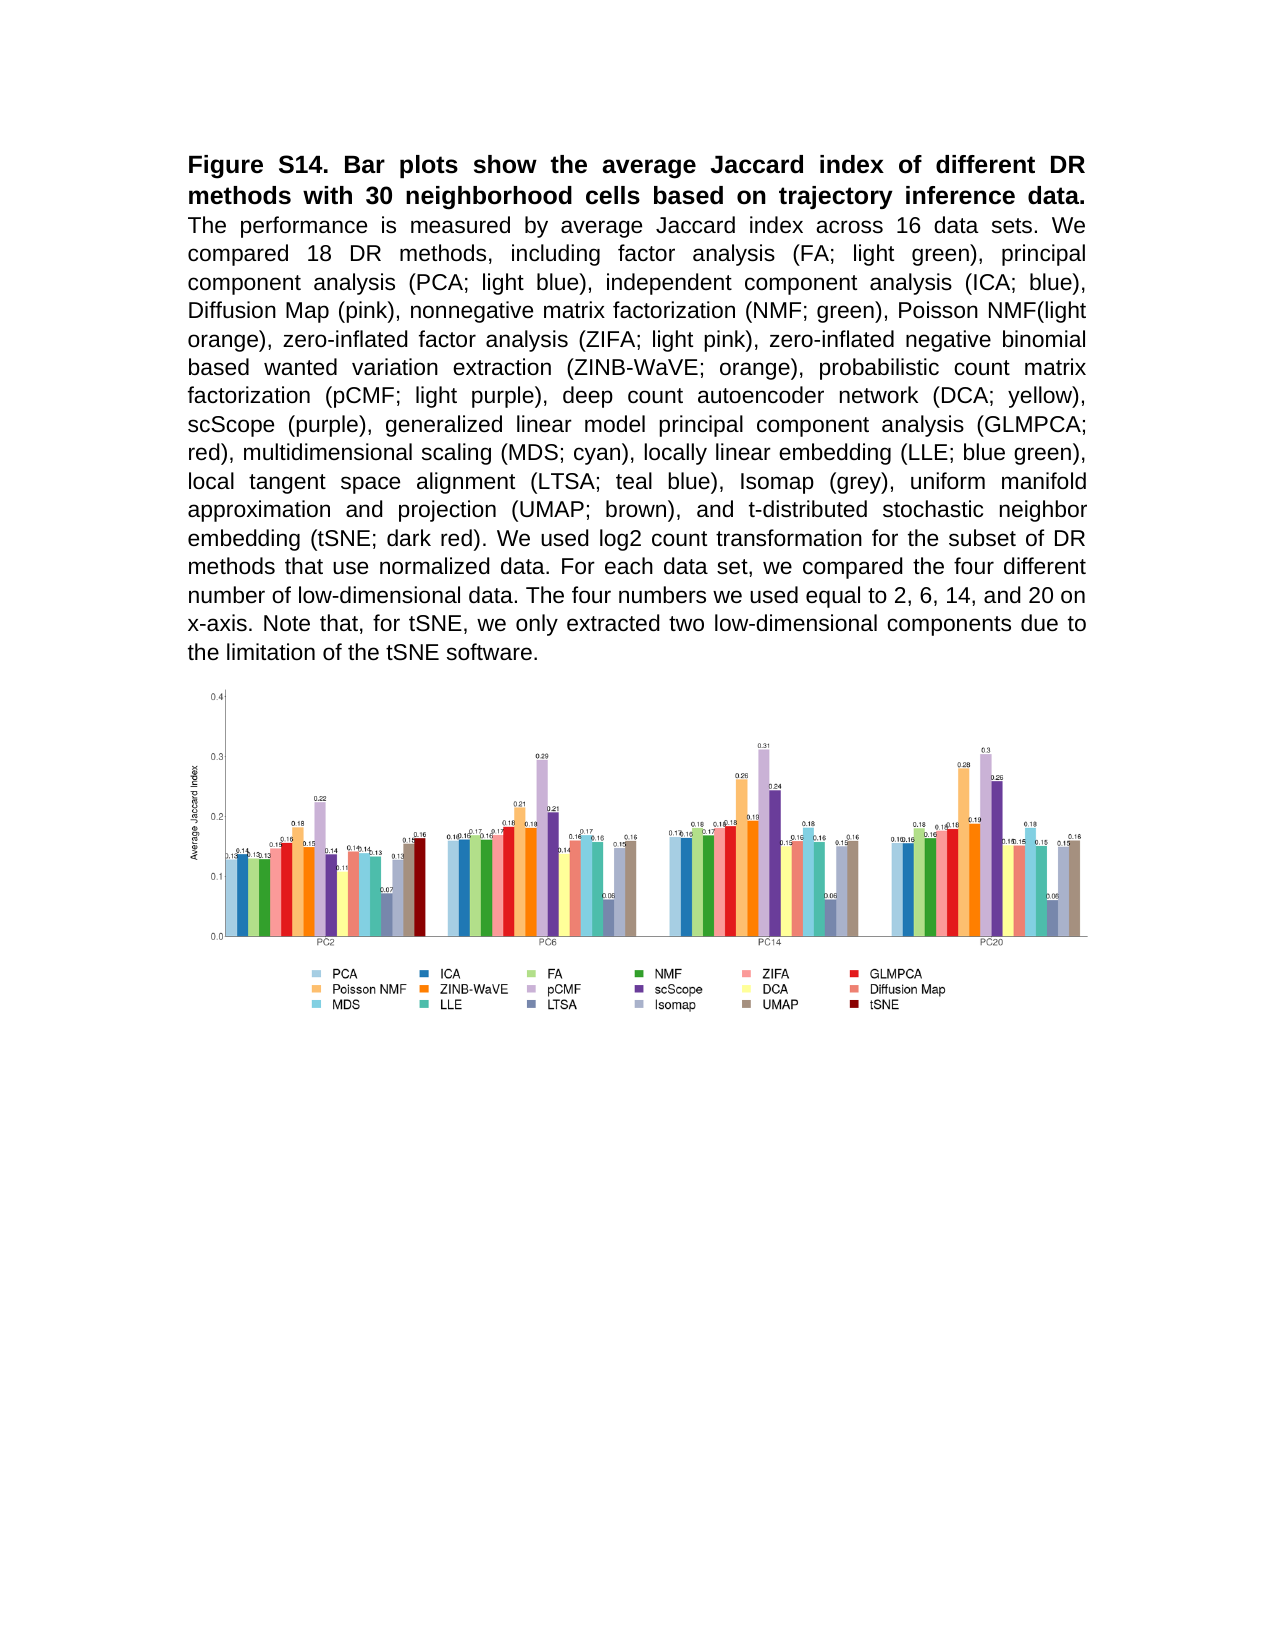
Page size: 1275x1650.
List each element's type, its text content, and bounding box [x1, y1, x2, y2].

picture [187, 683, 1088, 1014]
text Figure S14. Bar plots show the average Jaccard index of different DR methods with 30 neighborhood cells based on trajectory inference data. The performance is measured by average Jaccard index across 16 data sets. We compared 18 DR methods, including factor analysis (FA; light green), principal component analysis (PCA; light blue), independent component analysis (ICA; blue), Diffusion Map (pink), nonnegative matrix factorization (NMF; green), Poisson NMF(light orange), zero-inflated factor analysis (ZIFA; light pink), zero-inflated negative binomial based wanted variation extraction (ZINB-WaVE; orange), probabilistic count matrix factorization (pCMF; light purple), deep count autoencoder network (DCA; yellow), scScope (purple), generalized linear model principal component analysis (GLMPCA; red), multidimensional scaling (MDS; cyan), locally linear embedding (LLE; blue green), local tangent space alignment (LTSA; teal blue), Isomap (grey), uniform manifold approximation and projection (UMAP; brown), and t-distributed stochastic neighbor embedding (tSNE; dark red). We used log2 count transformation for the subset of DR methods that use normalized data. For each data set, we compared the four different number of low-dimensional data. The four numbers we used equal to 2, 6, 14, and 20 on x-axis. Note that, for tSNE, we only extracted two low-dimensional components due to the limitation of the tSNE software. [187, 150, 1087, 665]
